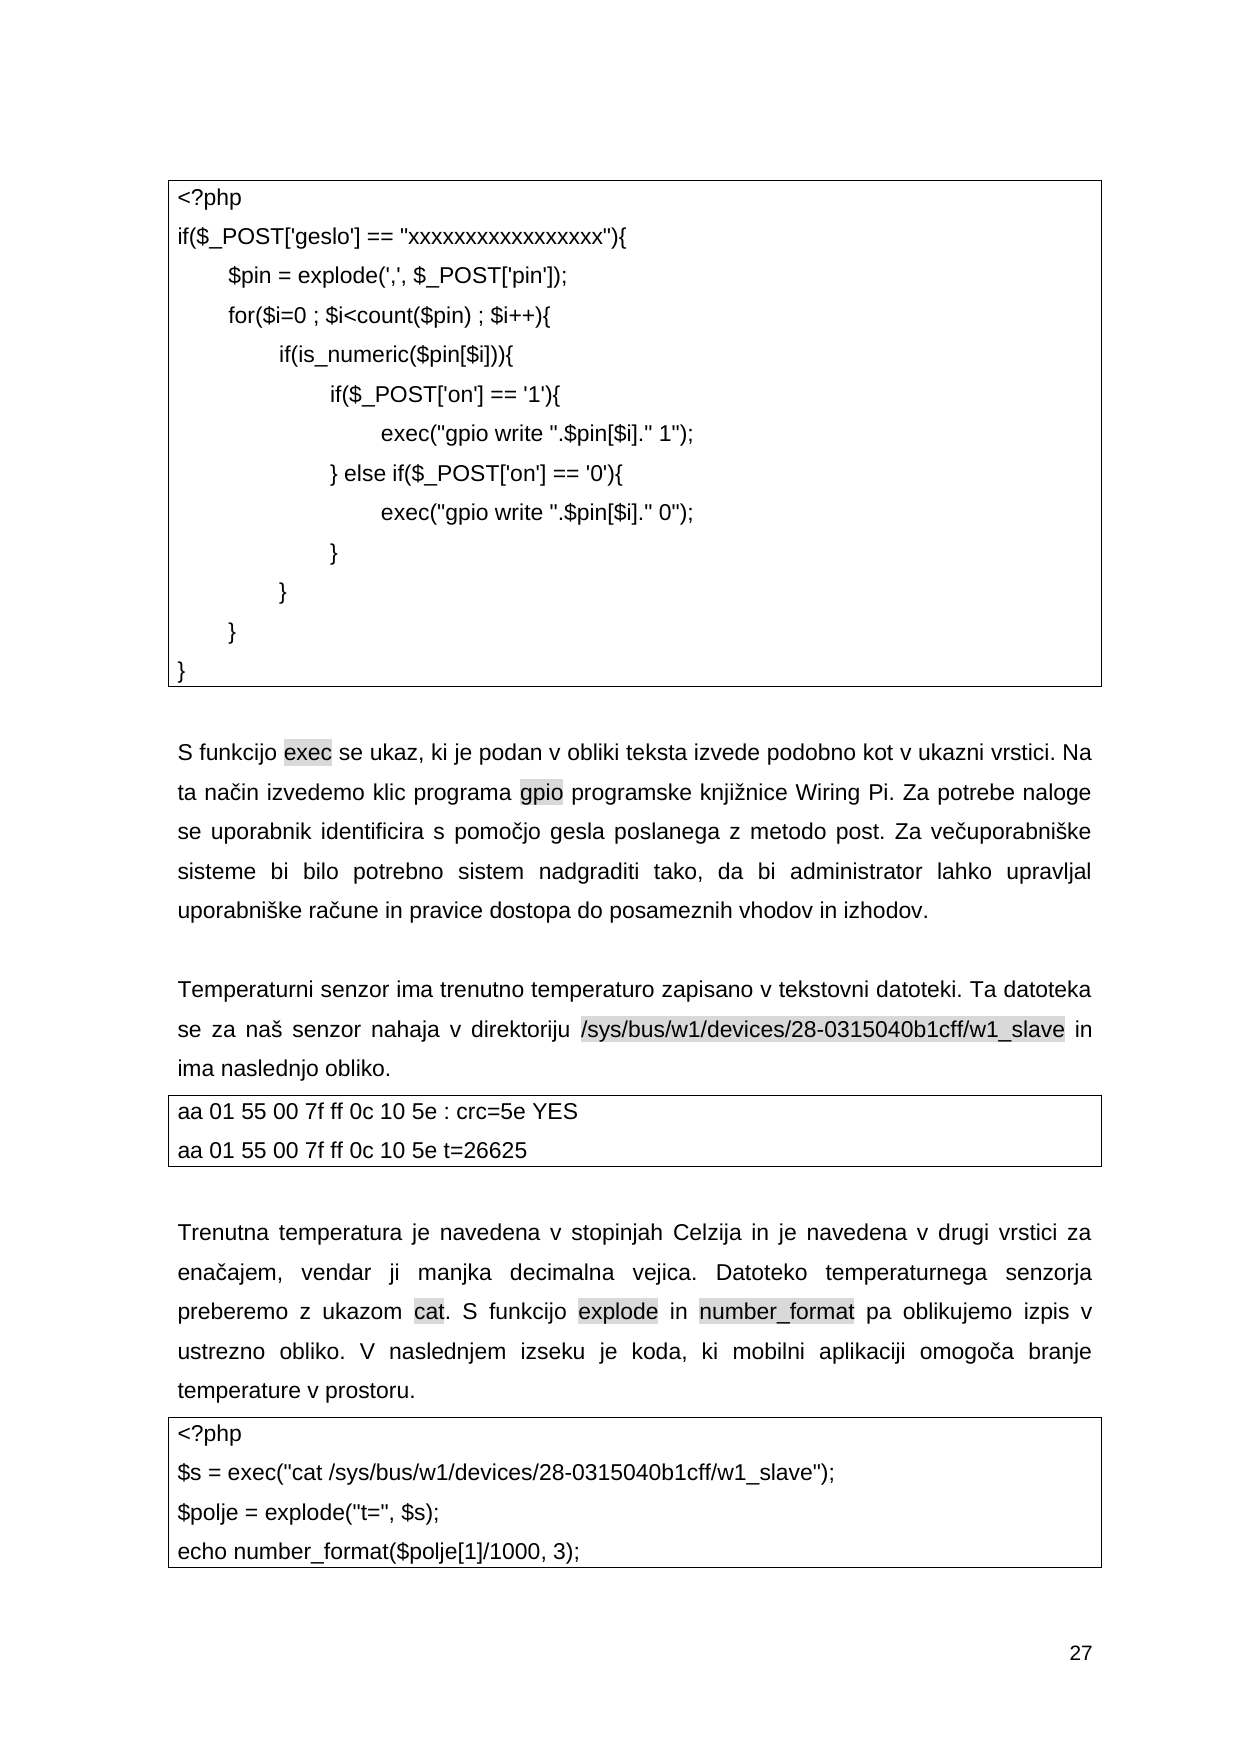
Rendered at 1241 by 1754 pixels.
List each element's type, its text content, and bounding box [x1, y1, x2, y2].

text S funkcijo exec se ukaz, ki je podan v obliki teksta izvede podobno kot v ukazni vrstici. Na ta način izvedemo klic programa gpio programske knjižnice Wiring Pi. Za potrebe naloge se uporabnik identificira s pomočjo gesla poslanega z metodo post. Za večuporabniške sisteme bi bilo potrebno sistem nadgraditi tako, da bi administrator lahko upravljal uporabniške račune in pravice dostopa do posameznih vhodov in izhodov. [177, 739, 1092, 923]
text if($_POST['on'] == '1'){ [169, 378, 1101, 407]
text if(is_numeric($pin[$i])){ [169, 338, 1101, 368]
text $pin = explode(',', $_POST['pin']); [169, 259, 1101, 289]
text exec("gpio write ".$pin[$i]." 1"); [169, 417, 1101, 447]
text } [169, 575, 1101, 604]
text for($i=0 ; $i<count($pin) ; $i++){ [169, 299, 1101, 328]
text if($_POST['geslo'] == "xxxxxxxxxxxxxxxxx"){ [169, 220, 1101, 249]
text } [169, 536, 1101, 565]
text echo number_format($polje[1]/1000, 3); [169, 1535, 1101, 1567]
text } [169, 654, 1101, 686]
text Temperaturni senzor ima trenutno temperaturo zapisano v tekstovni datoteki. Ta datoteka se za naš senzor nahaja v direktoriju /sys/bus/w1/devices/28-0315040b1cff/w1_slave in ima naslednjo obliko. [177, 976, 1092, 1081]
text } [169, 614, 1101, 644]
text $s = exec("cat /sys/bus/w1/devices/28-0315040b1cff/w1_slave"); [169, 1456, 1101, 1486]
text Trenutna temperatura je navedena v stopinjah Celzija in je navedena v drugi vrstici za enačajem, vendar ji manjka decimalna vejica. Datoteko temperaturnega senzorja preberemo z ukazom cat. S funkcijo explode in number_format pa oblikujemo izpis v ustrezno obliko. V naslednjem izseku je koda, ki mobilni aplikaciji omogoča branje temperature v prostoru. [177, 1219, 1092, 1403]
text aa 01 55 00 7f ff 0c 10 5e : crc=5e YES [169, 1096, 1101, 1124]
text <?php [169, 181, 1101, 210]
text exec("gpio write ".$pin[$i]." 0"); [169, 496, 1101, 526]
text <?php [169, 1418, 1101, 1446]
text aa 01 55 00 7f ff 0c 10 5e t=26625 [169, 1134, 1101, 1166]
text } else if($_POST['on'] == '0'){ [169, 457, 1101, 486]
text $polje = explode("t=", $s); [169, 1496, 1101, 1525]
